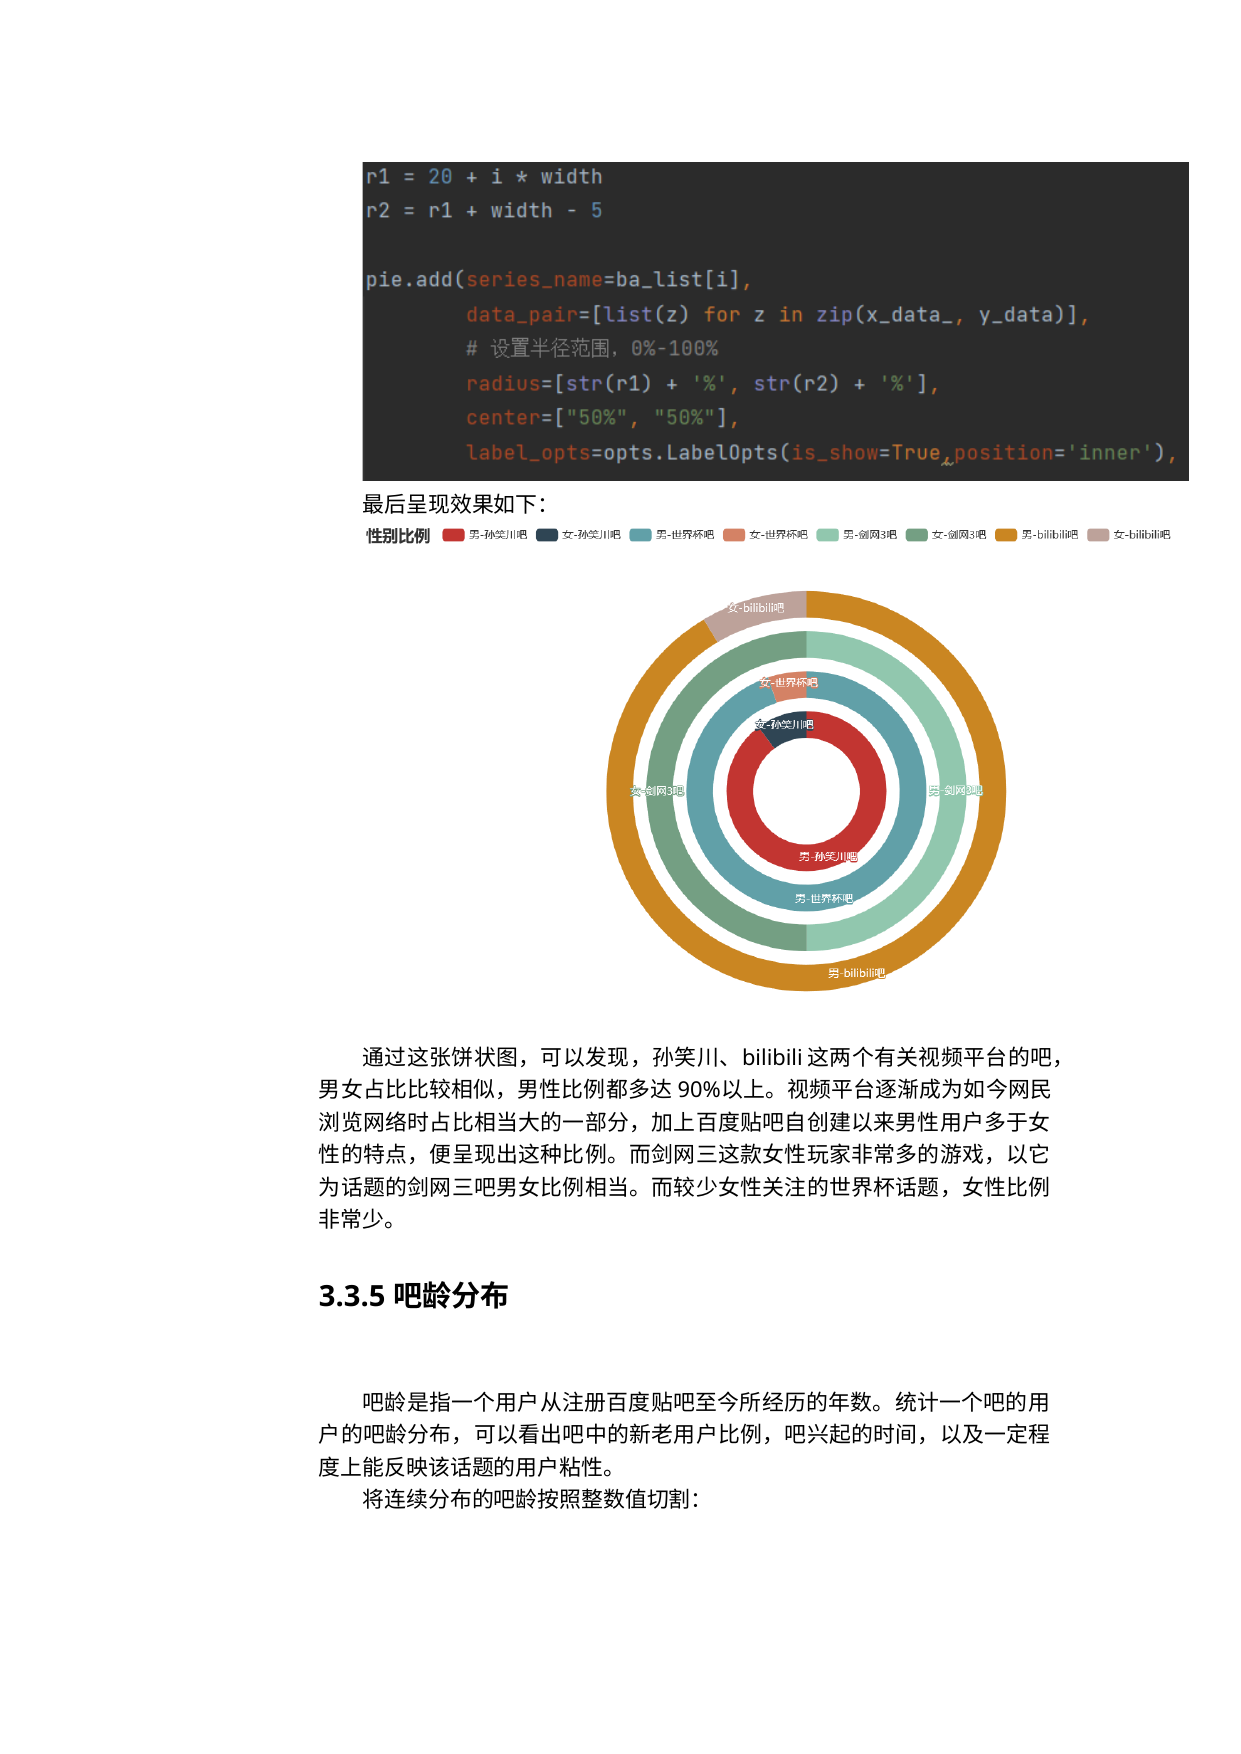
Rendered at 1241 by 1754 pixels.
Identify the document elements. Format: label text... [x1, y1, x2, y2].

text 通过这张饼状图，可以发现，孙笑川、bilibili这两个有关视频平台的吧，男女占比比较相似，男性比例都多达90%以上。视频平台逐渐成为如今网民浏览网络时占比相当大的一部分，加上百度贴吧自创建以来男性用户多于女性的特点，便呈现出这种比例。而剑网三这款女性玩家非常多的游戏，以它为话题的剑网三吧男女比例相当。而较少女性关注的世界杯话题，女性比例非常少。 [319, 1039, 1053, 1234]
subtitle 3.3.5 吧龄分布 [275, 1262, 1053, 1327]
text 将连续分布的吧龄按照整数值切割： [319, 1482, 1053, 1514]
picture [362, 519, 1185, 1020]
text 吧龄是指一个用户从注册百度贴吧至今所经历的年数。统计一个吧的用户的吧龄分布，可以看出吧中的新老用户比例，吧兴起的时间，以及一定程度上能反映该话题的用户粘性。 [319, 1384, 1053, 1482]
text 最后呈现效果如下： [319, 487, 1053, 519]
picture [362, 162, 1189, 481]
